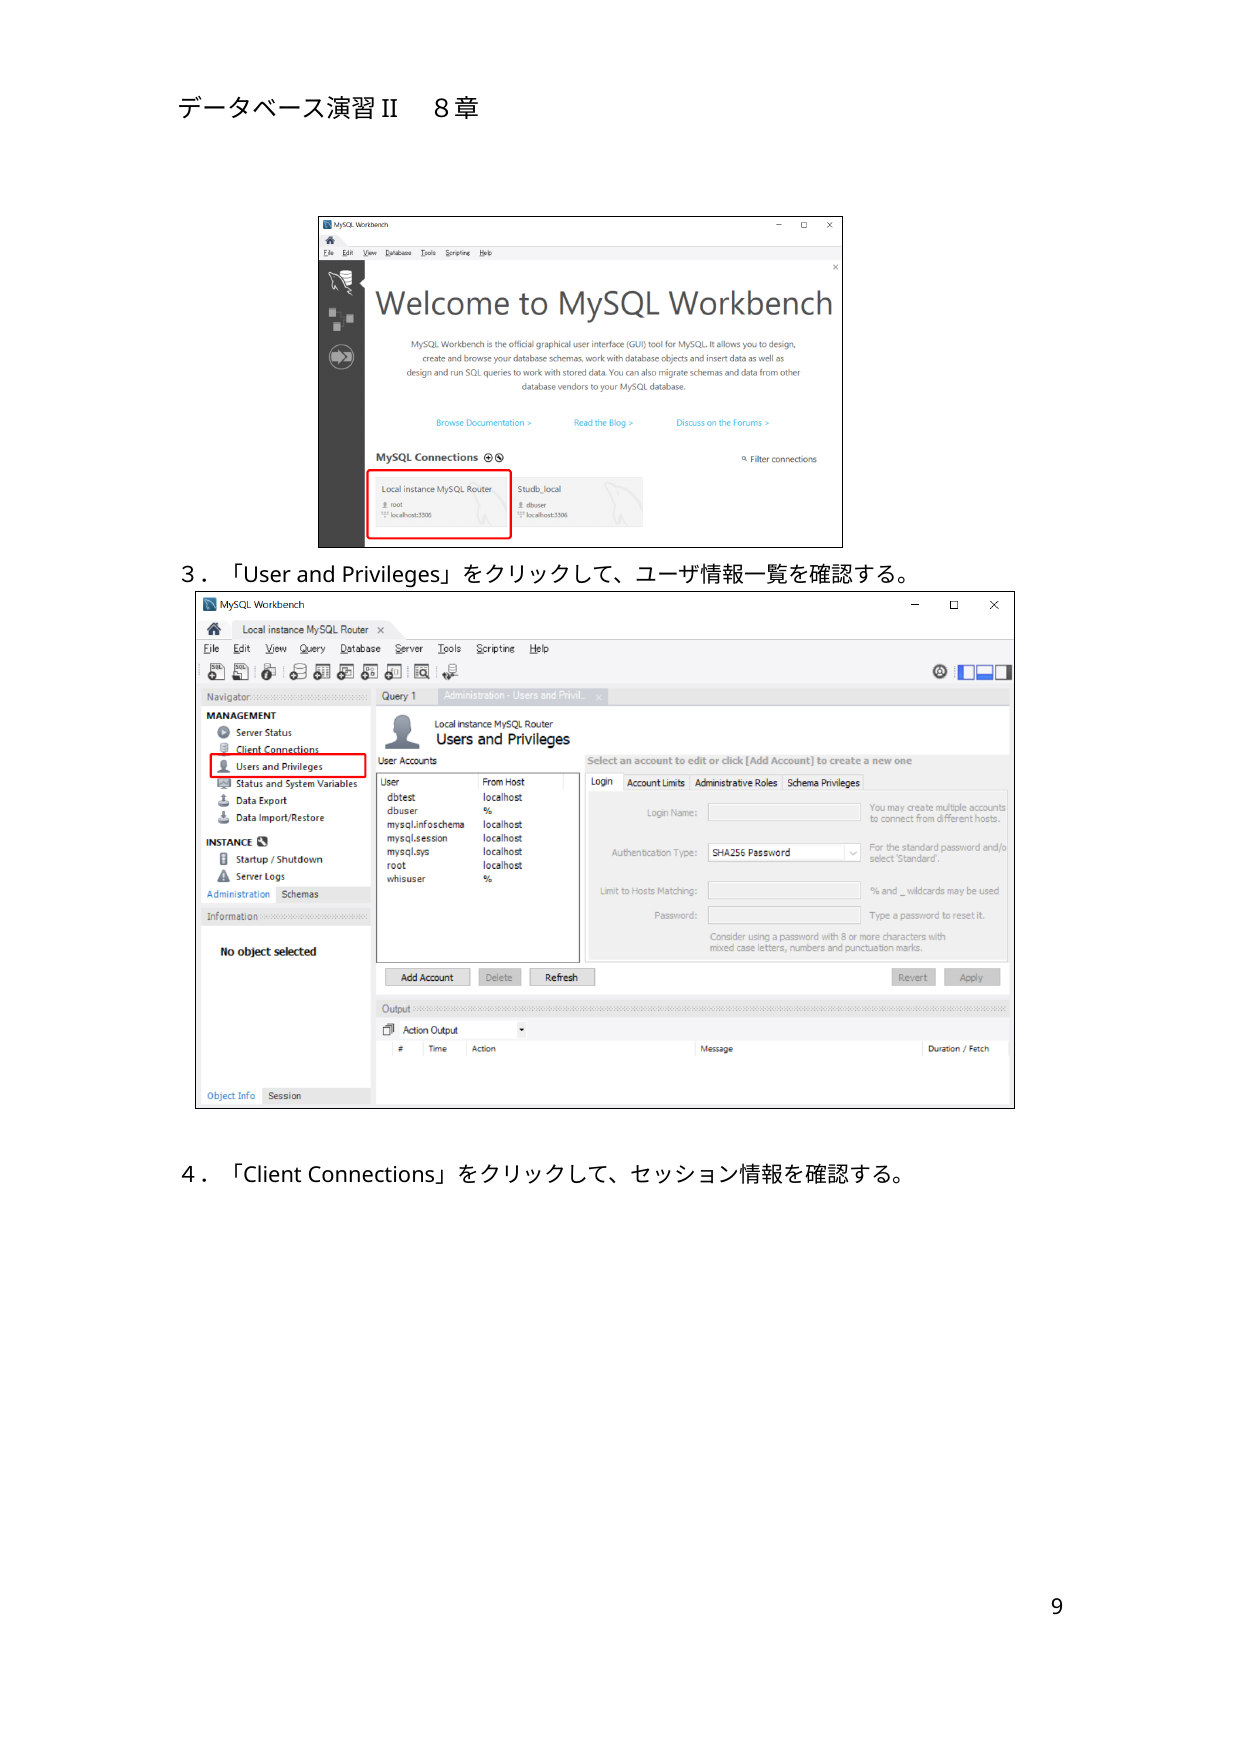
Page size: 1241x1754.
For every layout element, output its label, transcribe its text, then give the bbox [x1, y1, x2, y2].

picture [196, 592, 1014, 1108]
text ４．「Client Connections」をクリックして、セッション情報を確認する。 [177, 1154, 1063, 1192]
text ３．「User and Privileges」をクリックして、ユーザ情報一覧を確認する。 [177, 554, 1063, 592]
picture [319, 217, 842, 547]
